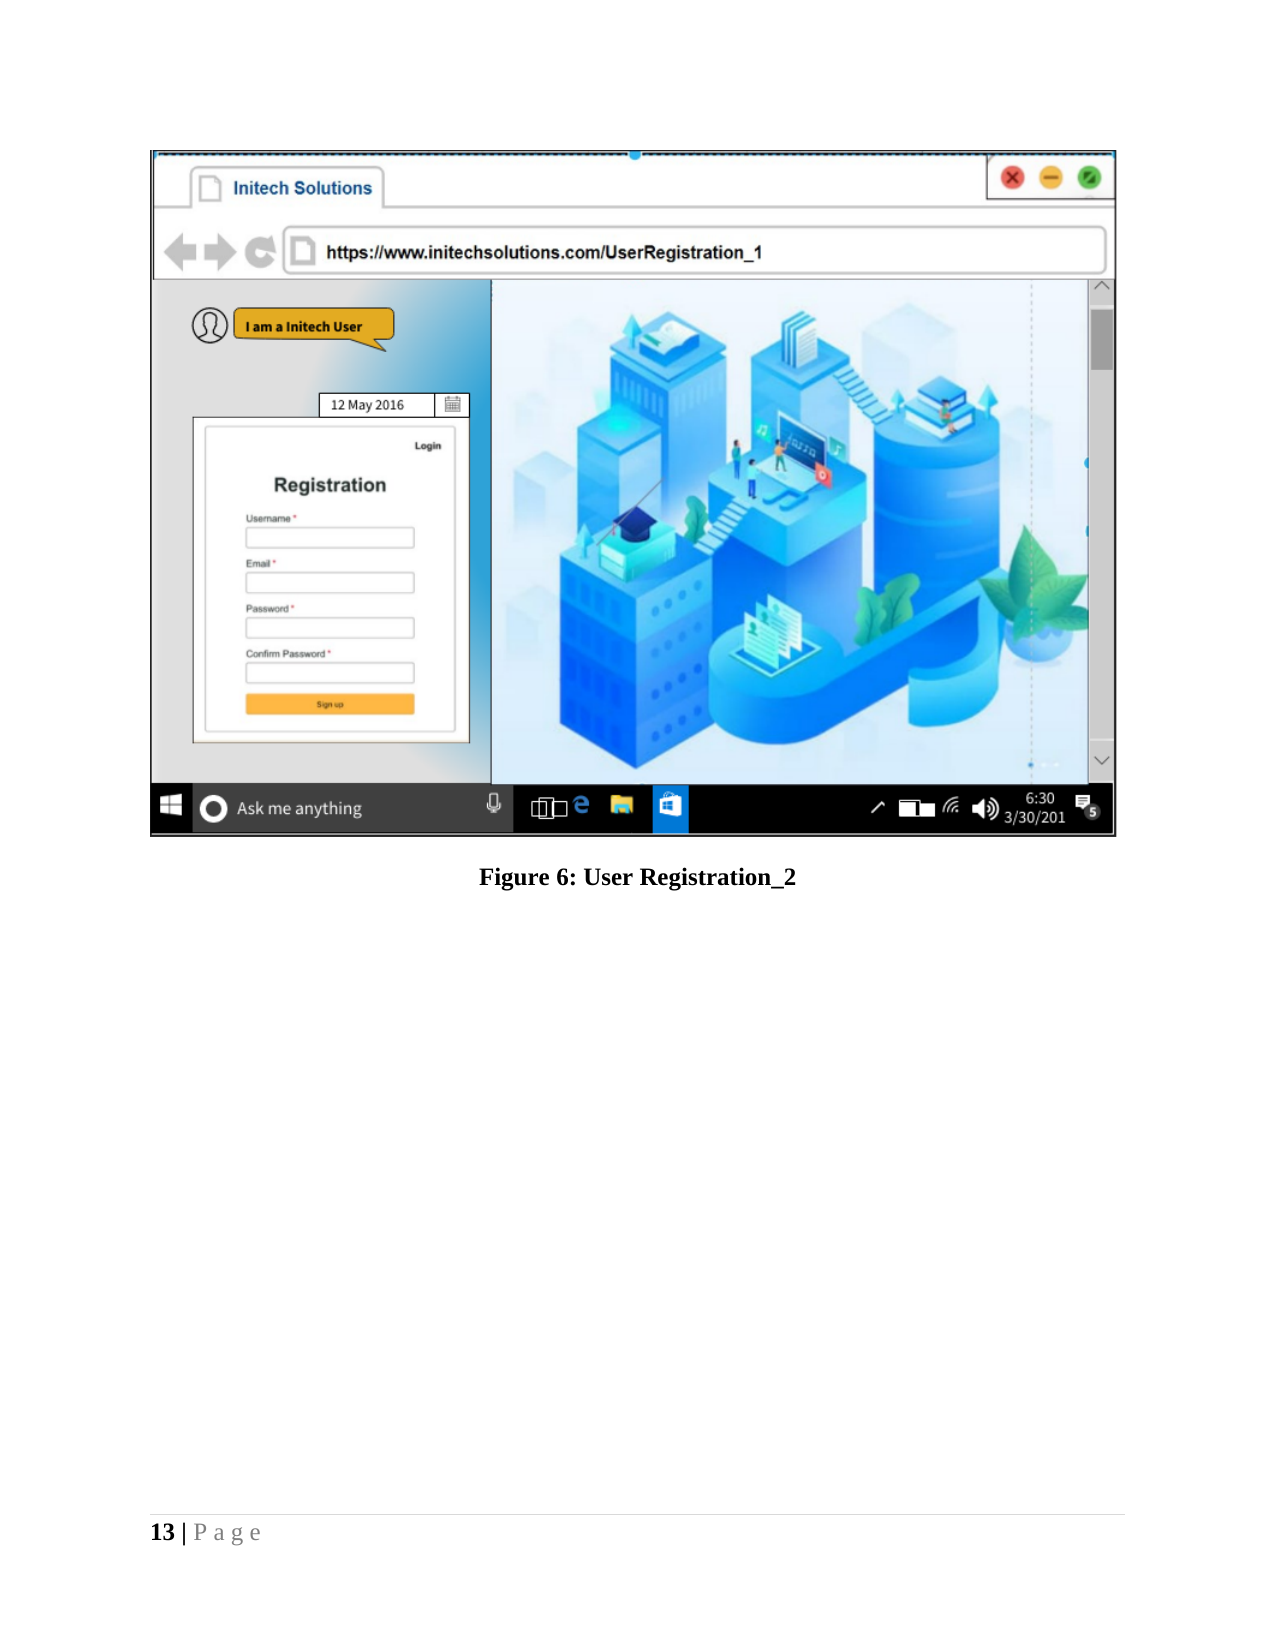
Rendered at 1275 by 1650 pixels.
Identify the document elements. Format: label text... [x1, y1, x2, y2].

picture [150, 150, 1117, 837]
text Figure 6: User Registration_2 [150, 862, 1125, 891]
